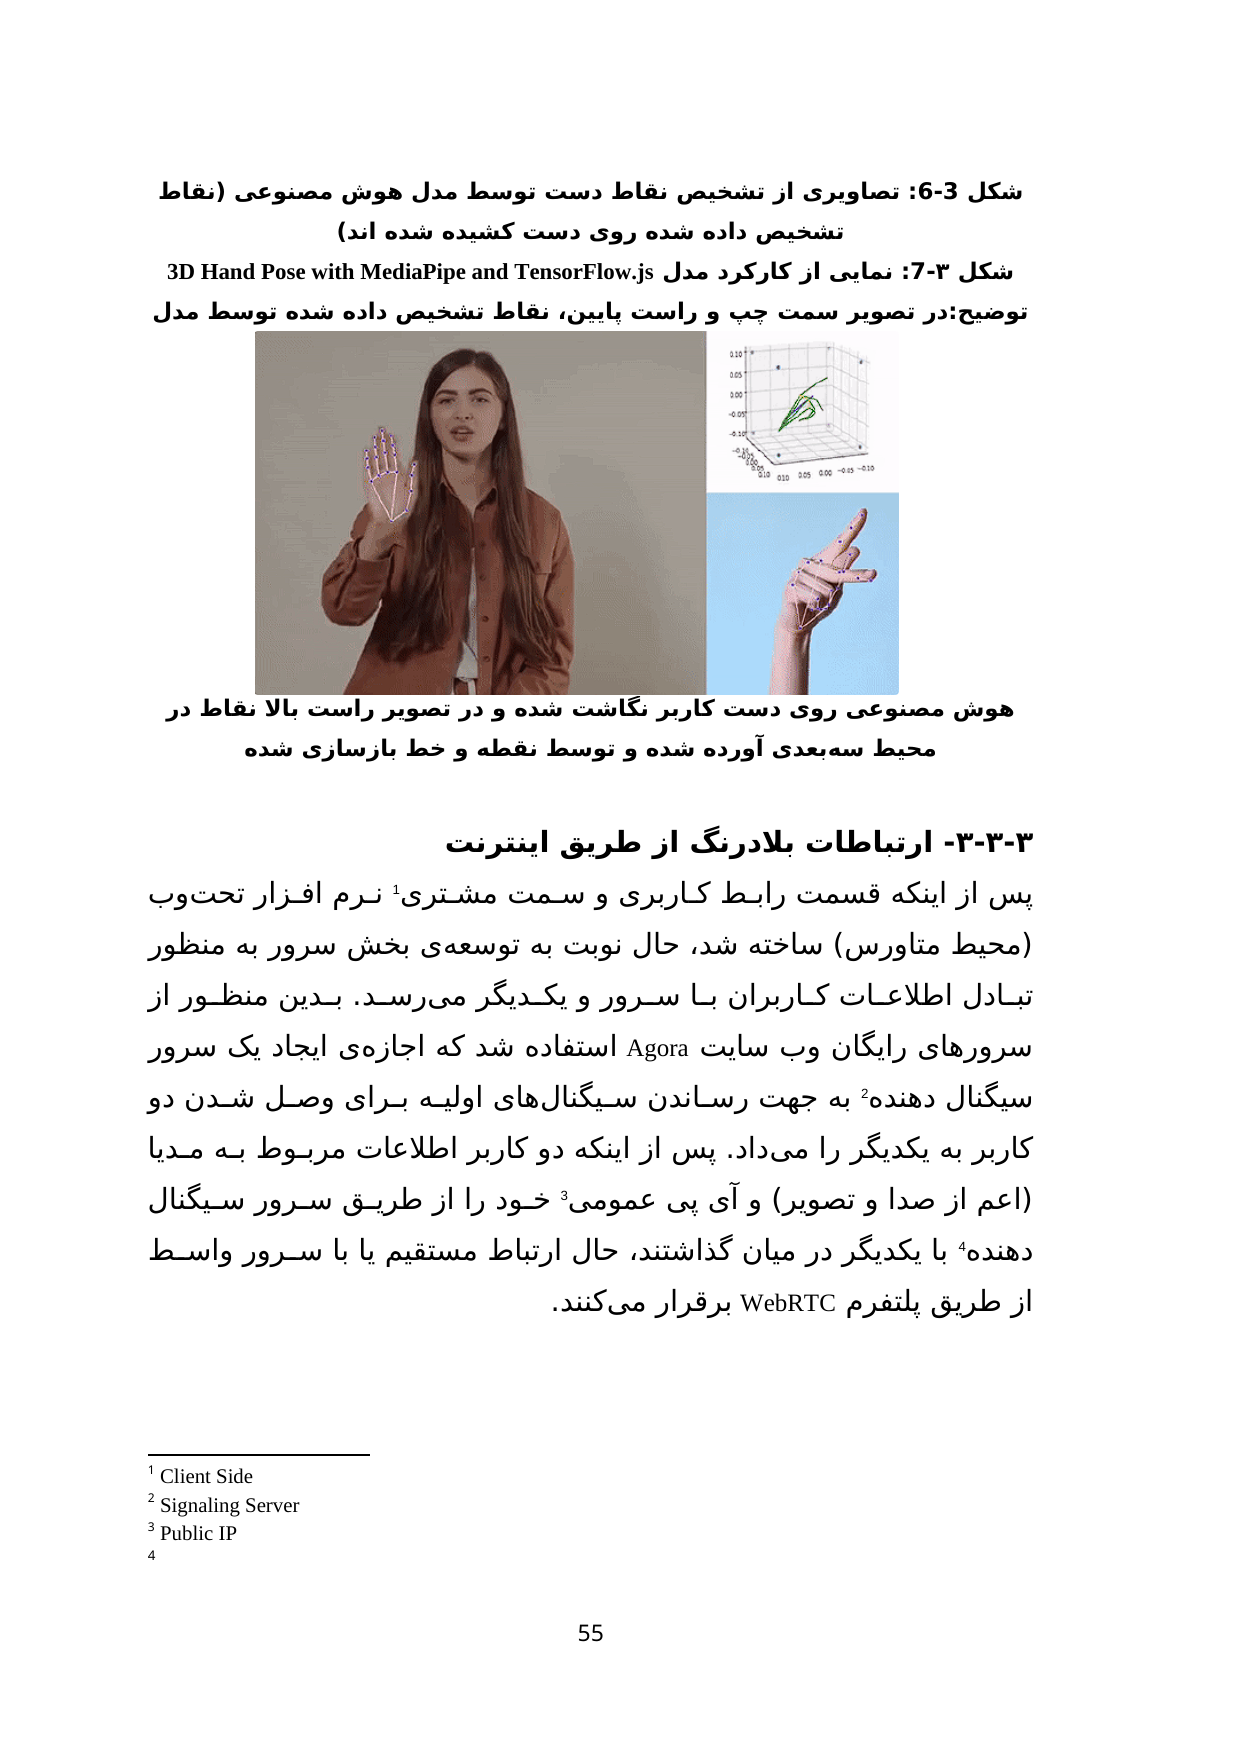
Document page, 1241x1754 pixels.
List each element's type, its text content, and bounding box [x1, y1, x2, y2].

text ۳-۳-۳- ارتباطات بلادرنگ از طریق اینترنت [148, 826, 1033, 860]
text شکل 3-6: تصاویری از تشخیص نقاط دست توسط مدل هوش مصنوعی (نقاط تشخیص داده شده روی دست کشیده شده اند) [148, 178, 1033, 245]
picture [255, 330, 900, 696]
text پس از اینکه قسمت رابط کاربری و سمت مشتری نرم افزار تحت‌وب (محیط متاورس) ساخته شد، حال نوبت به توسعه‌ی بخش سرور به منظور تبادل اطلاعات کاربران با سرور و یکدیگر می‌رسد. بدین منظور از سرورهای رایگان وب سایت Agora استفاده شد که اجازه‌ی ایجاد یک سرور سیگنال دهنده به جهت رساندن سیگنال‌های اولیه برای وصل شدن دو کاربر به یکدیگر را می‌داد. پس از اینکه دو کاربر اطلاعات مربوط به مدیا (اعم از صدا و تصویر) و آی پی عمومی خود را از طریق سرور سیگنال دهنده با یکدیگر در میان گذاشتند، حال ارتباط مستقیم یا با سرور واسط از طریق پلتفرم WebRTC برقرار می‌کنند. [148, 877, 1033, 1318]
